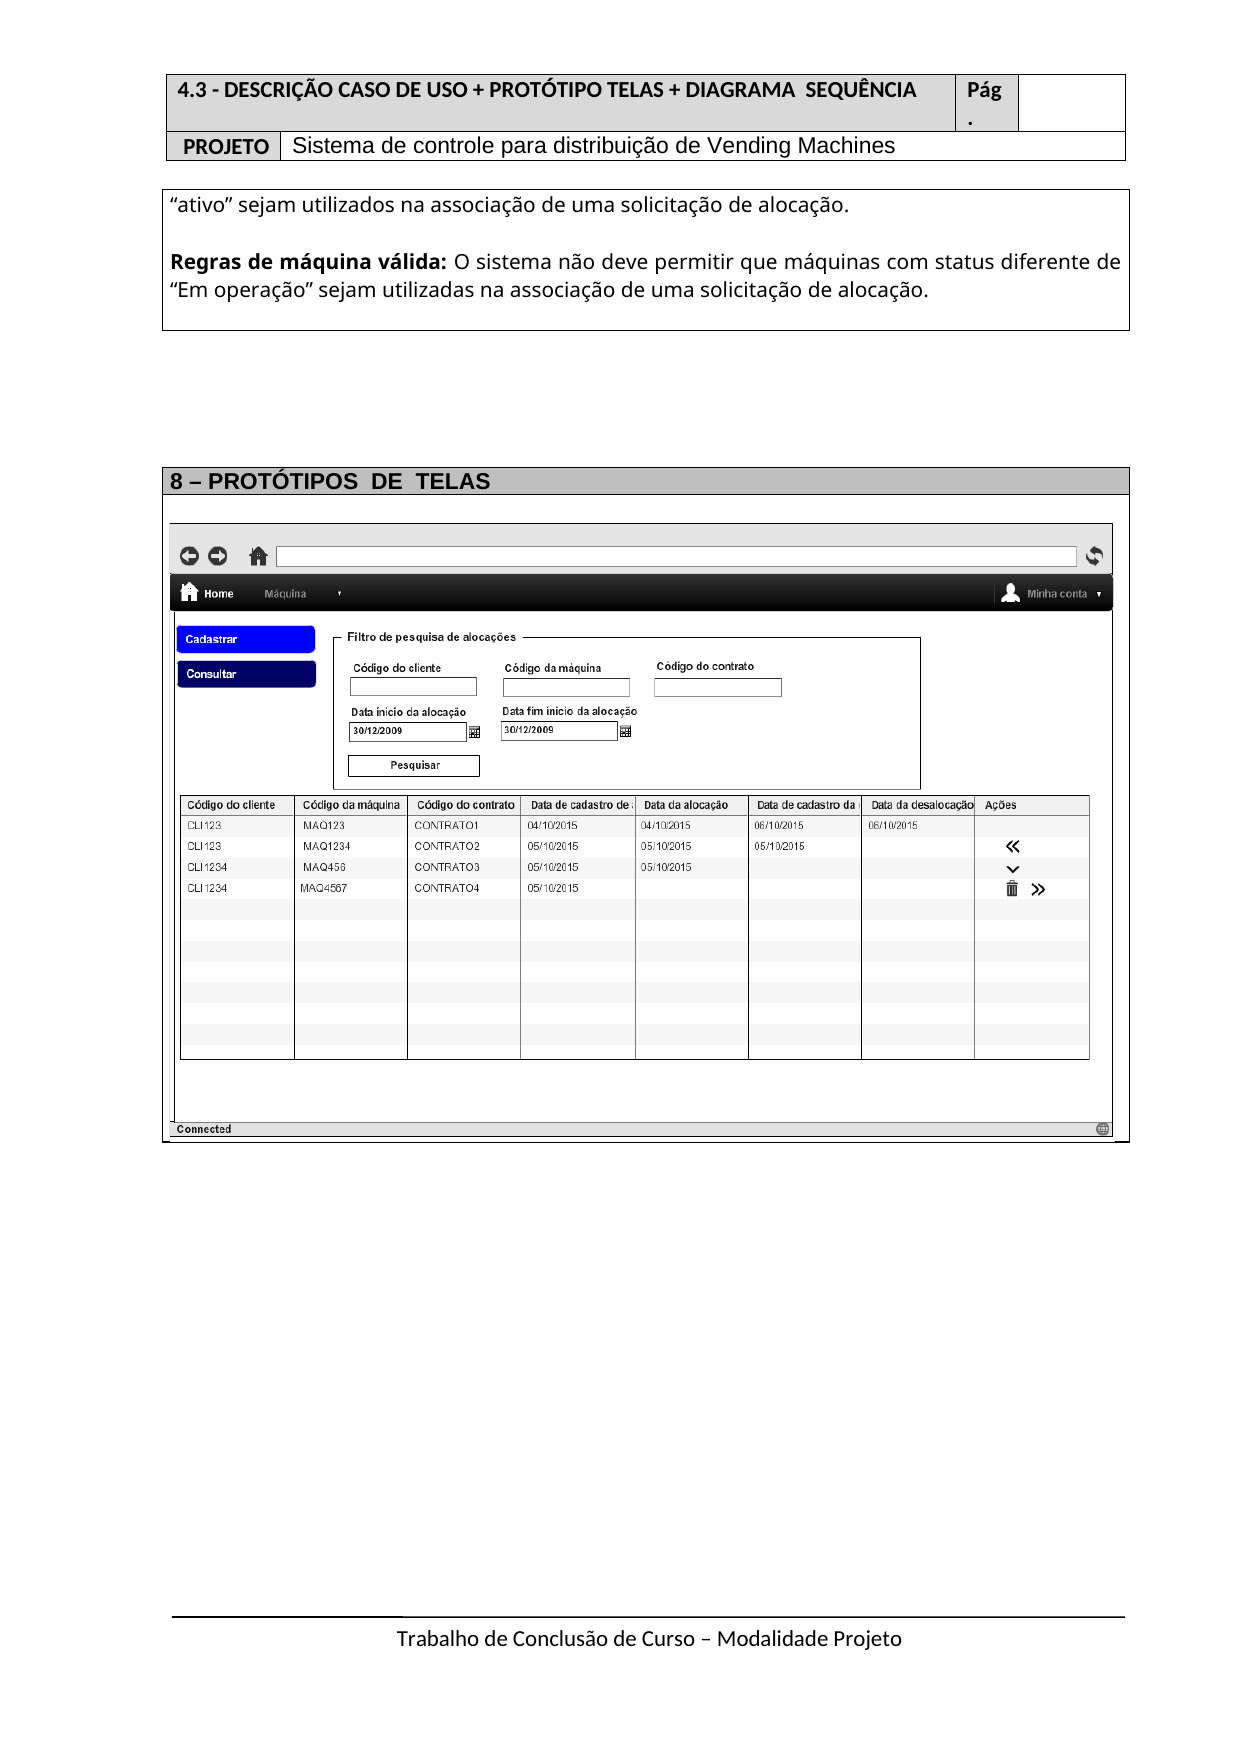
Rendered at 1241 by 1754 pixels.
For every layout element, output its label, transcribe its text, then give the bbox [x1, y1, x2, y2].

table_header 8 – PROTÓTIPOS DE TELAS [163, 468, 1129, 494]
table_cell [163, 190, 1129, 330]
picture [169, 521, 1115, 1142]
table_cell [163, 495, 1129, 1141]
